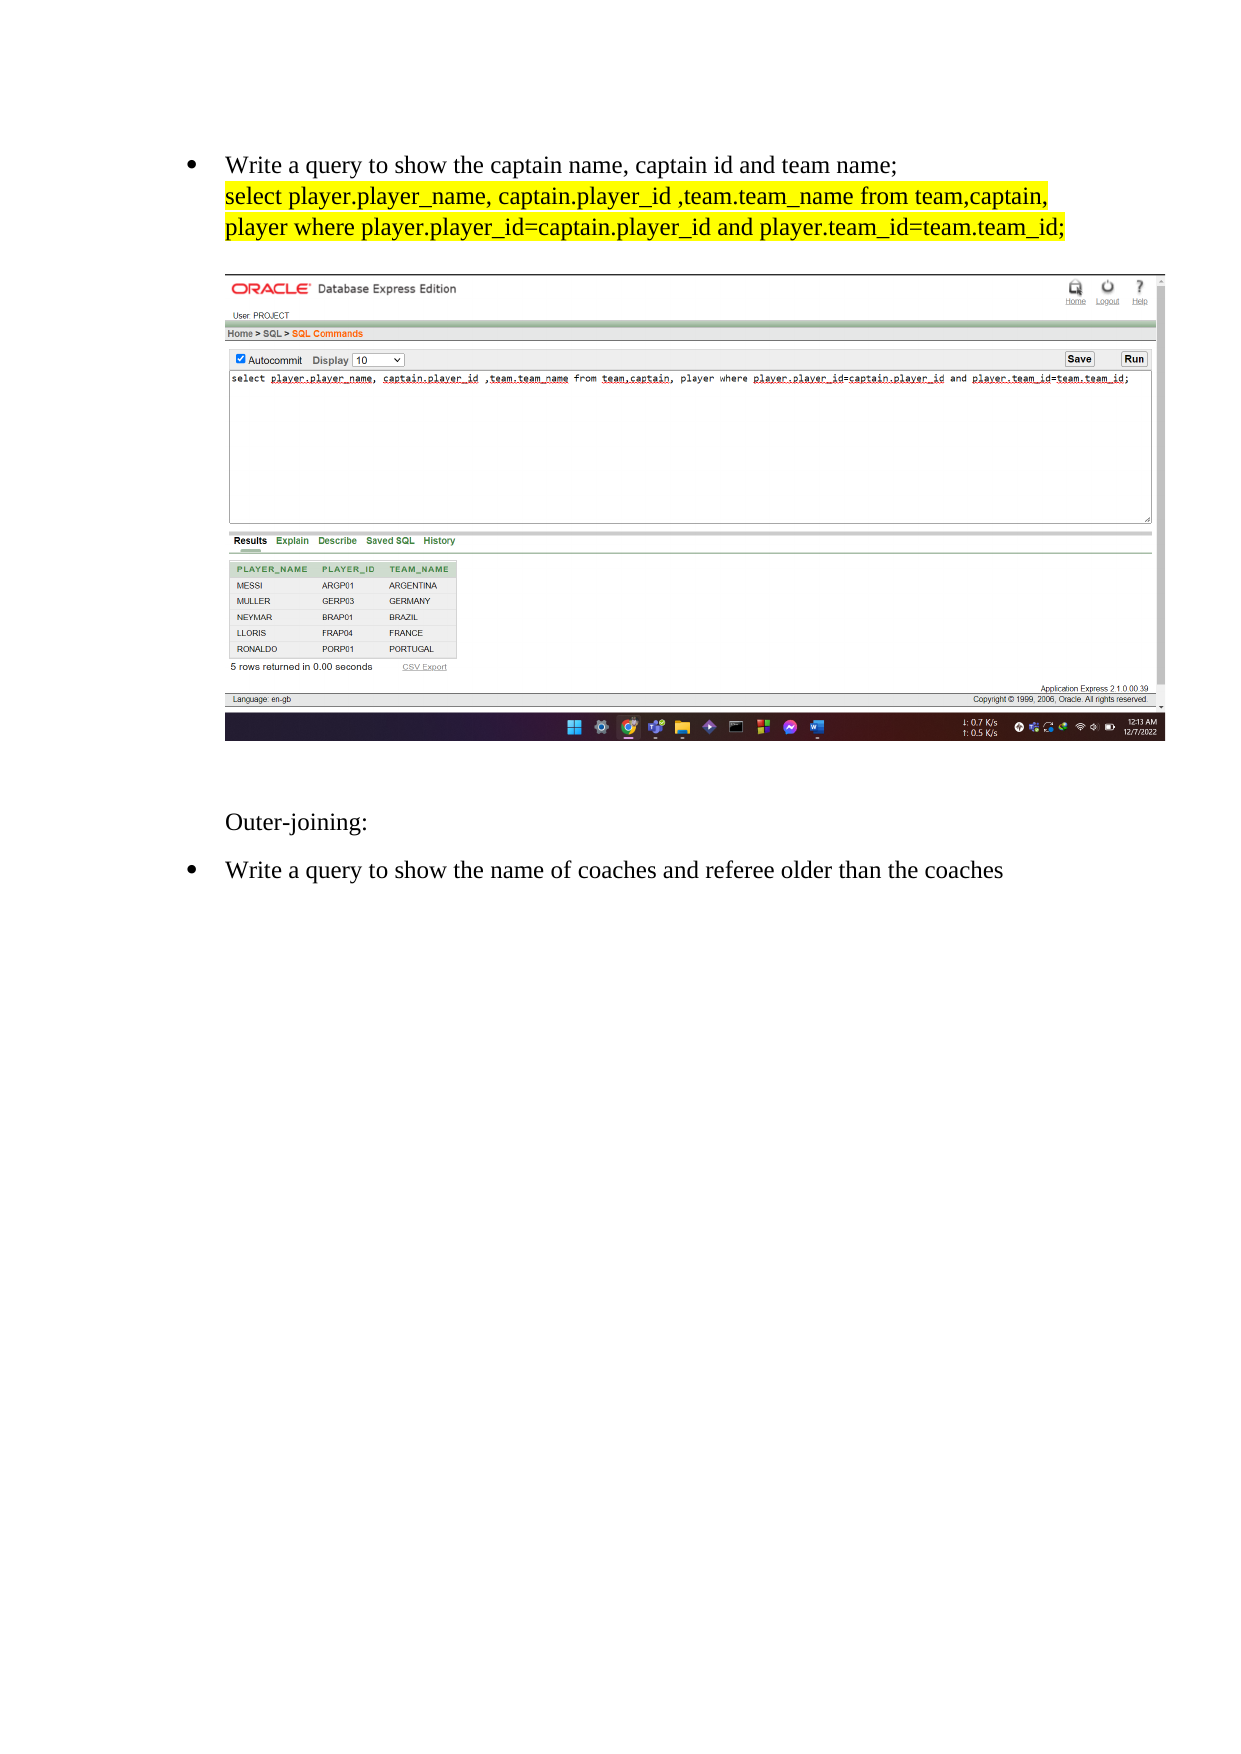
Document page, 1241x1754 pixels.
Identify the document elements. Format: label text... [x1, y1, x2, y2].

list Write a query to show the name of coaches and referee older than the coaches [187, 855, 1090, 884]
list Write a query to show the captain name, captain id and team name; [187, 150, 1090, 179]
list select player.player_name, captain.player_id ,team.team_name from team,captain, player where player.player_id=captain.player_id and player.team_id=team.team_id; [225, 181, 1090, 241]
picture [225, 274, 1166, 741]
text Outer-joining: [150, 807, 1090, 836]
